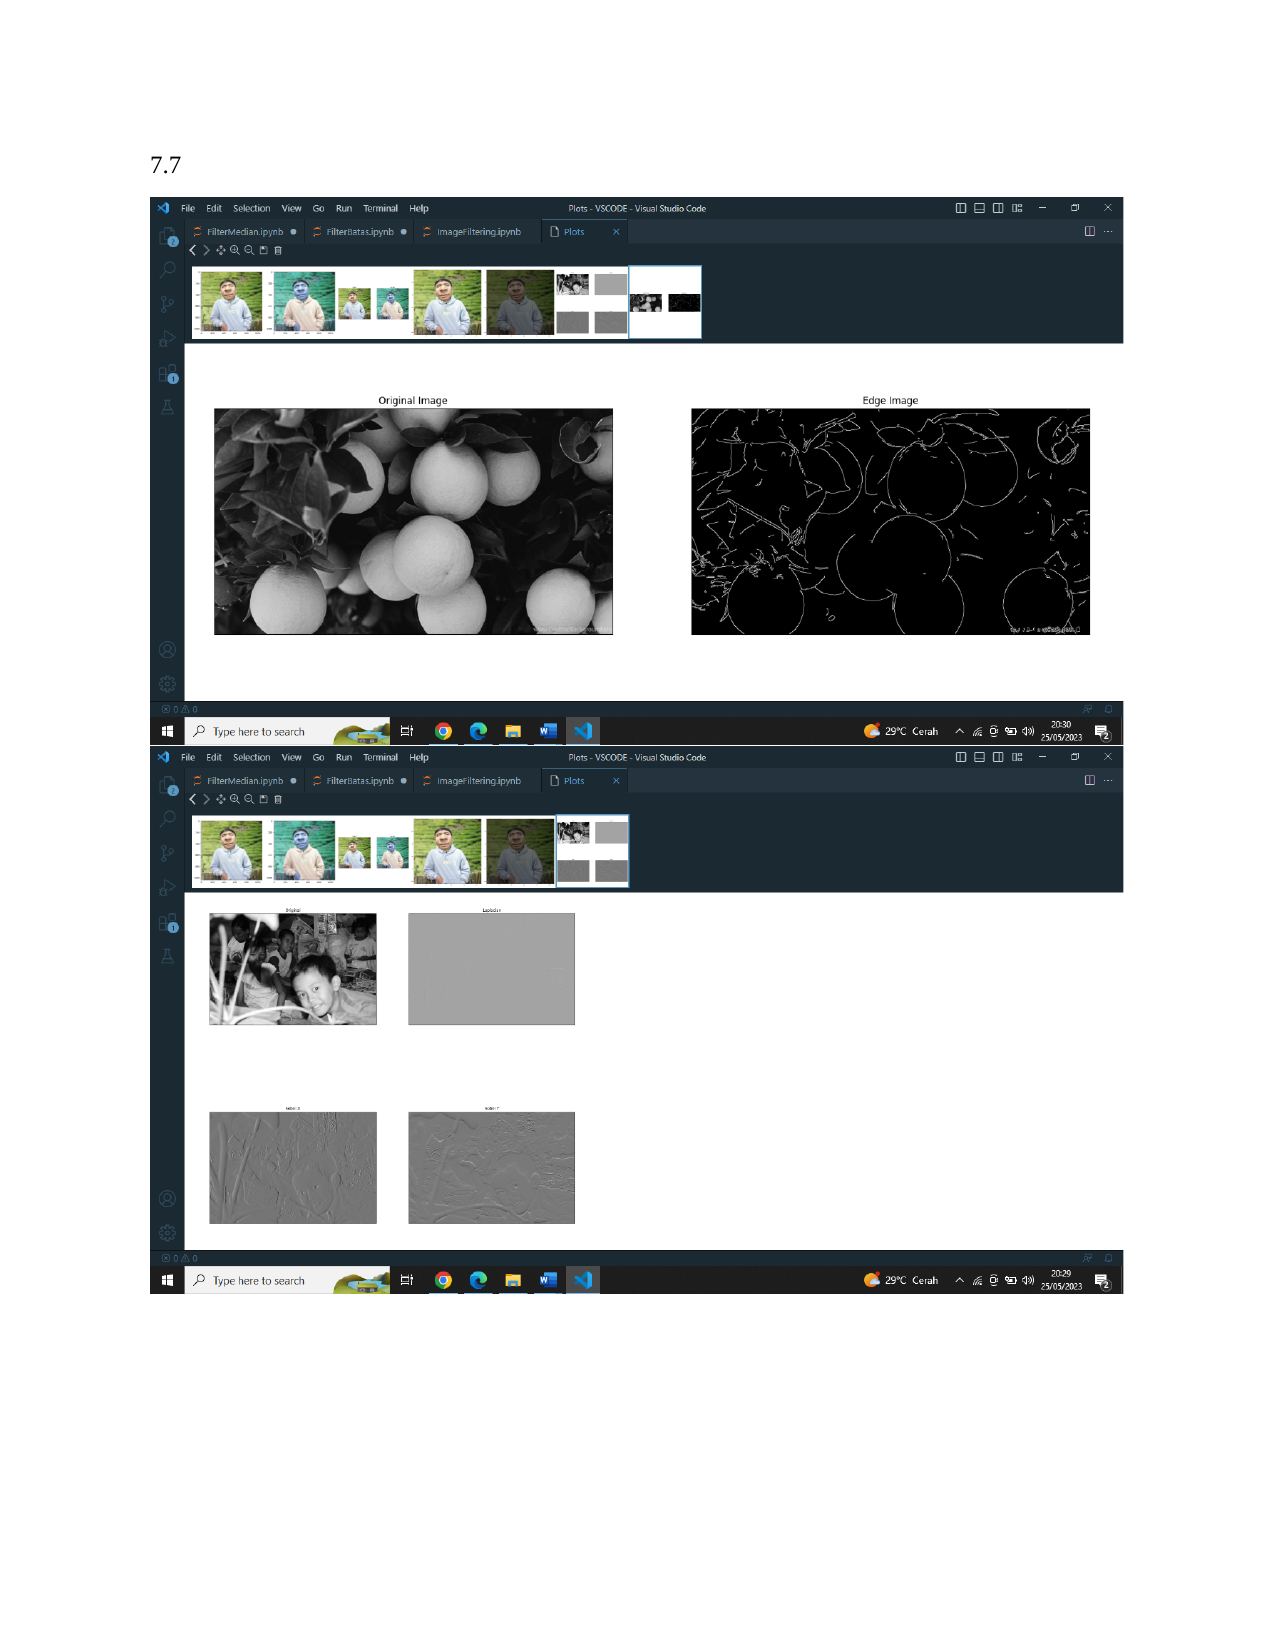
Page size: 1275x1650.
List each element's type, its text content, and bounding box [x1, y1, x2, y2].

picture [150, 197, 1124, 745]
picture [150, 746, 1124, 1294]
text 7.7 [150, 150, 1125, 179]
